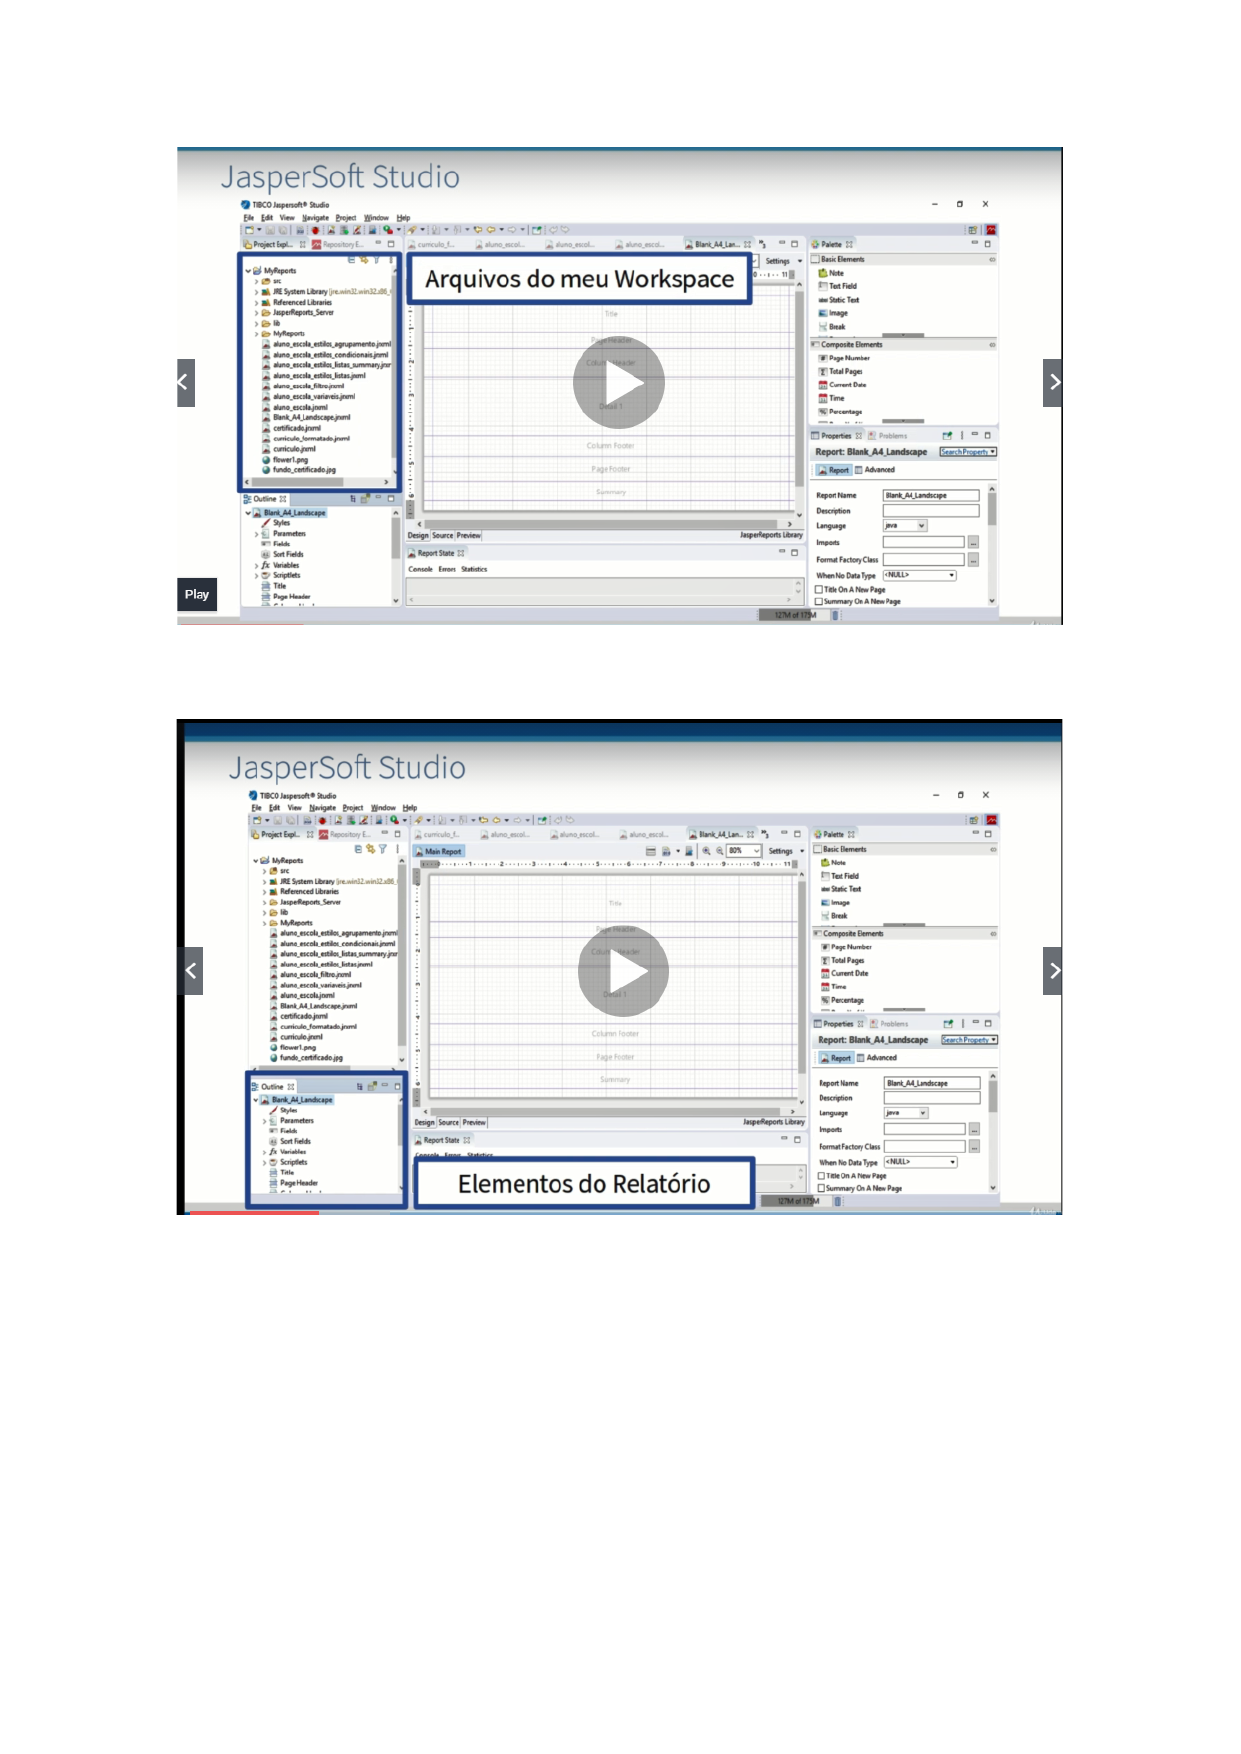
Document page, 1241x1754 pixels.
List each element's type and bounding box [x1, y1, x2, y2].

picture [176, 719, 1063, 1215]
picture [177, 147, 1063, 625]
